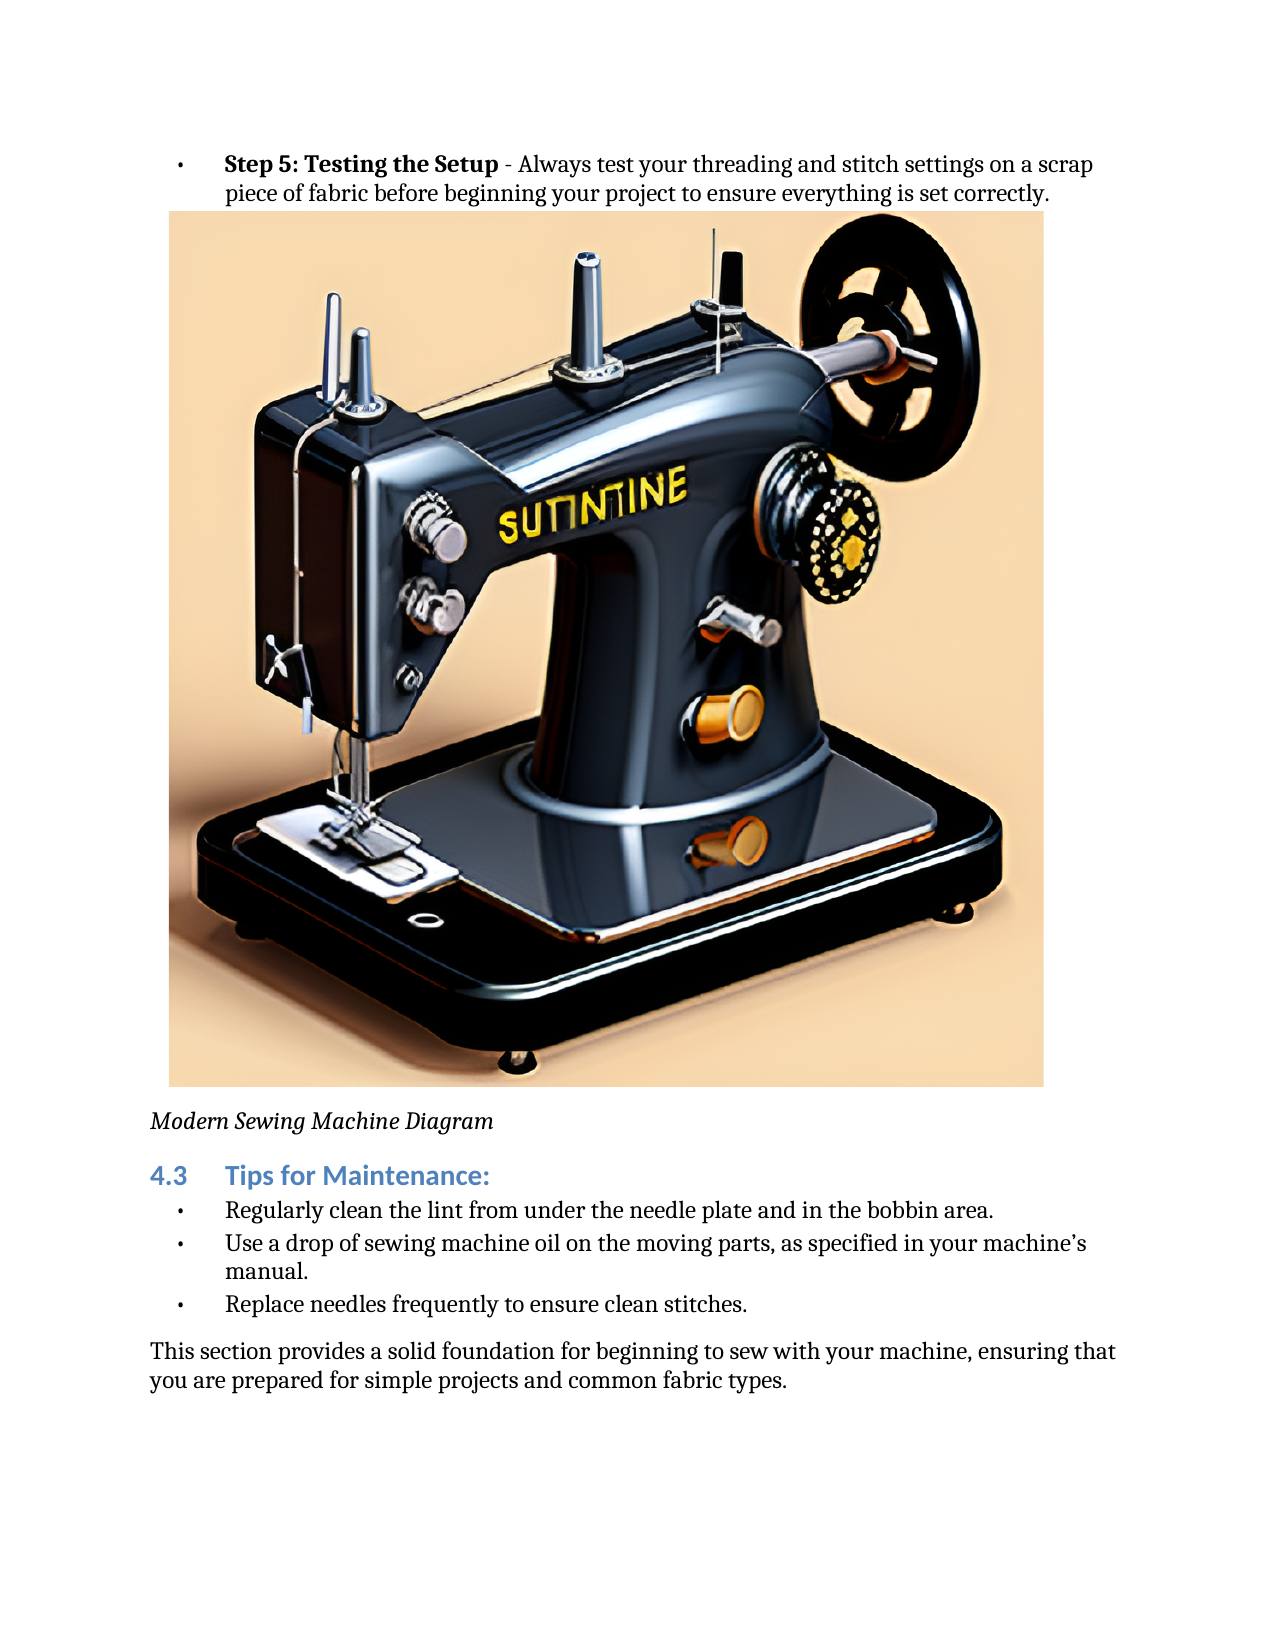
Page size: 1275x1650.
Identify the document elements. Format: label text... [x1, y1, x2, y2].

subtitle 4.3 Tips for Maintenance: [150, 1157, 1125, 1192]
text Modern Sewing Machine Diagram [150, 1107, 1125, 1136]
picture [168, 211, 1044, 1087]
text This section provides a solid foundation for beginning to sew with your machine, ensuring that you are prepared for simple projects and common fabric types. [150, 1337, 1125, 1395]
list Regularly clean the lint from under the needle plate and in the bobbin area. [175, 1196, 1125, 1225]
list Replace needles frequently to ensure clean stitches. [175, 1290, 1125, 1318]
list Step 5: Testing the Setup - Always test your threading and stitch settings on a scrap piece of fabric before beginning your project to ensure everything is set correctly. [175, 150, 1125, 207]
list Use a drop of sewing machine oil on the moving parts, as specified in your machine’s manual. [175, 1228, 1125, 1286]
